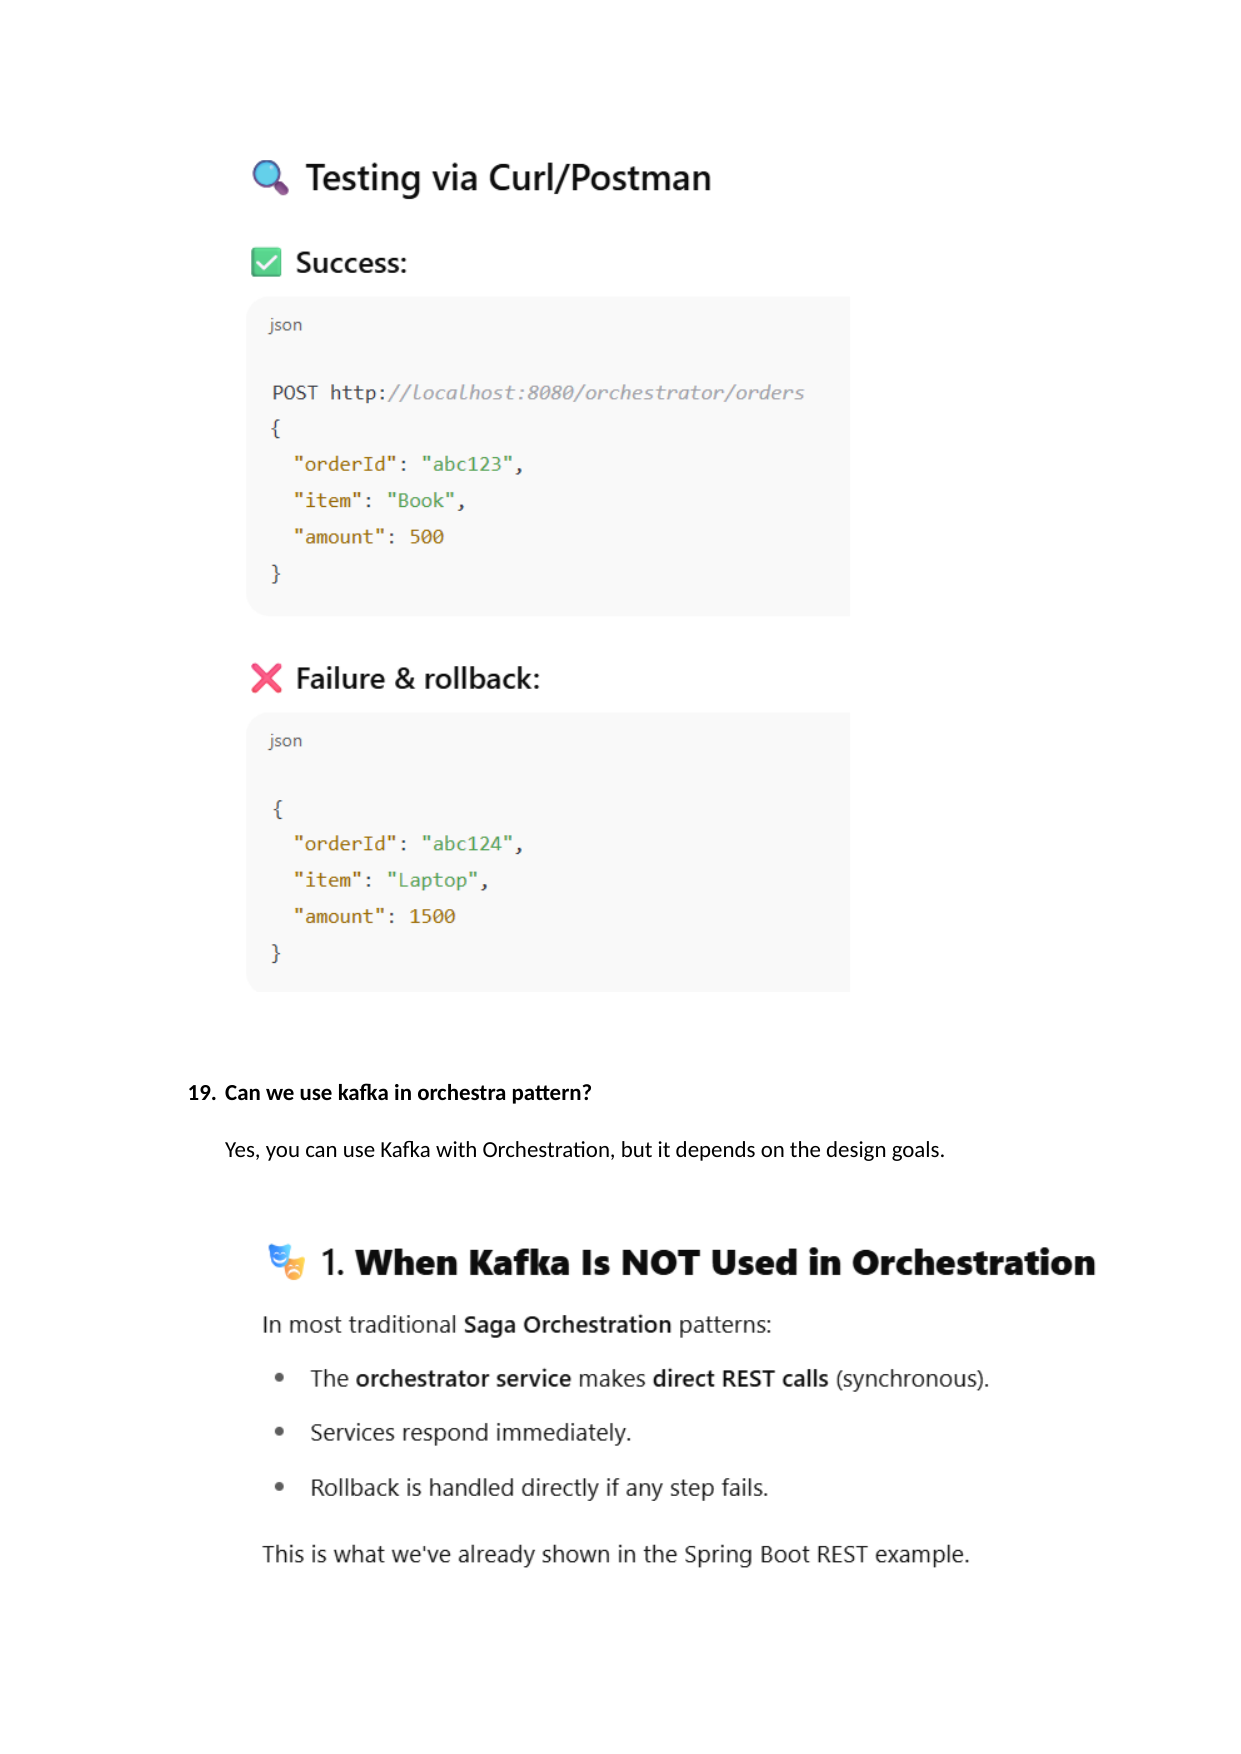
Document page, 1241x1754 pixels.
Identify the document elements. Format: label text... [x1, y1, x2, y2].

list Can we use kafka in orchestra pattern? [187, 1078, 1090, 1106]
picture [225, 1192, 1128, 1570]
text Yes, you can use Kafka with Orchestration, but it depends on the design goals. [225, 1135, 1090, 1163]
picture [225, 150, 851, 992]
